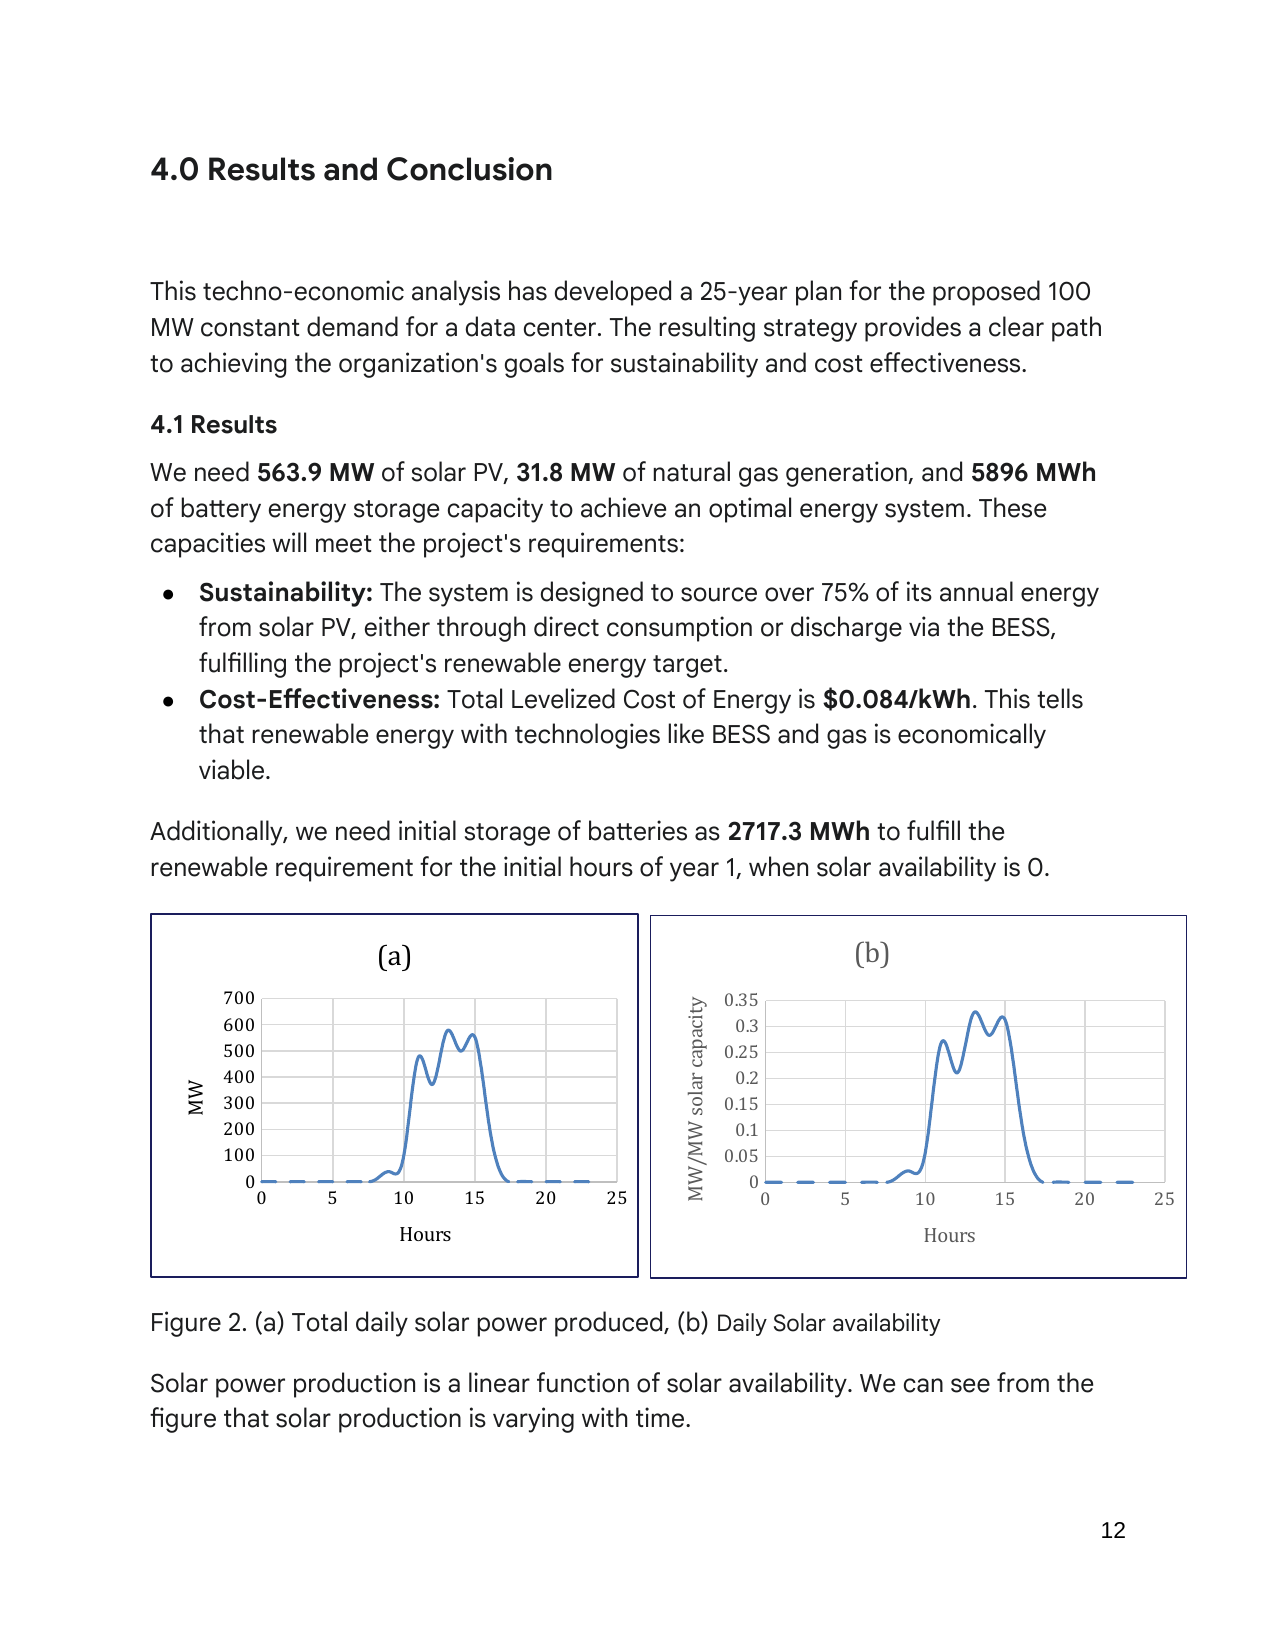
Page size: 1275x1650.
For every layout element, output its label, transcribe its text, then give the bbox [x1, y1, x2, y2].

text Solar power production is a linear function of solar availability. We can see from the figure that solar production is varying with time. [150, 1368, 1125, 1435]
text Figure 2. (a) Total daily solar power produced, (b) Daily Solar availability [150, 1307, 1125, 1338]
subtitle 4.0 Results and Conclusion [150, 150, 1125, 189]
text We need 563.9 MW of solar PV, 31.8 MW of natural gas generation, and 5896 MWh of battery energy storage capacity to achieve an optimal energy system. These capacities will meet the project's requirements: [150, 457, 1125, 560]
subtitle 4.1 Results [150, 409, 1125, 440]
list Sustainability: The system is designed to source over 75% of its annual energy from solar PV, either through direct consumption or discharge via the BESS, fulfilling the project's renewable energy target. [161, 577, 1125, 679]
list Cost-Effectiveness: Total Levelized Cost of Energy is $0.084/kWh. This tells that renewable energy with technologies like BESS and gas is economically viable. [161, 684, 1125, 787]
text This techno-economic analysis has developed a 25-year plan for the proposed 100 MW constant demand for a data center. The resulting strategy provides a clear path to achieving the organization's goals for sustainability and cost effectiveness. [150, 277, 1125, 379]
text Additionally, we need initial storage of batteries as 2717.3 MWh to fulfill the renewable requirement for the initial hours of year 1, when solar availability is 0. [150, 816, 1125, 883]
